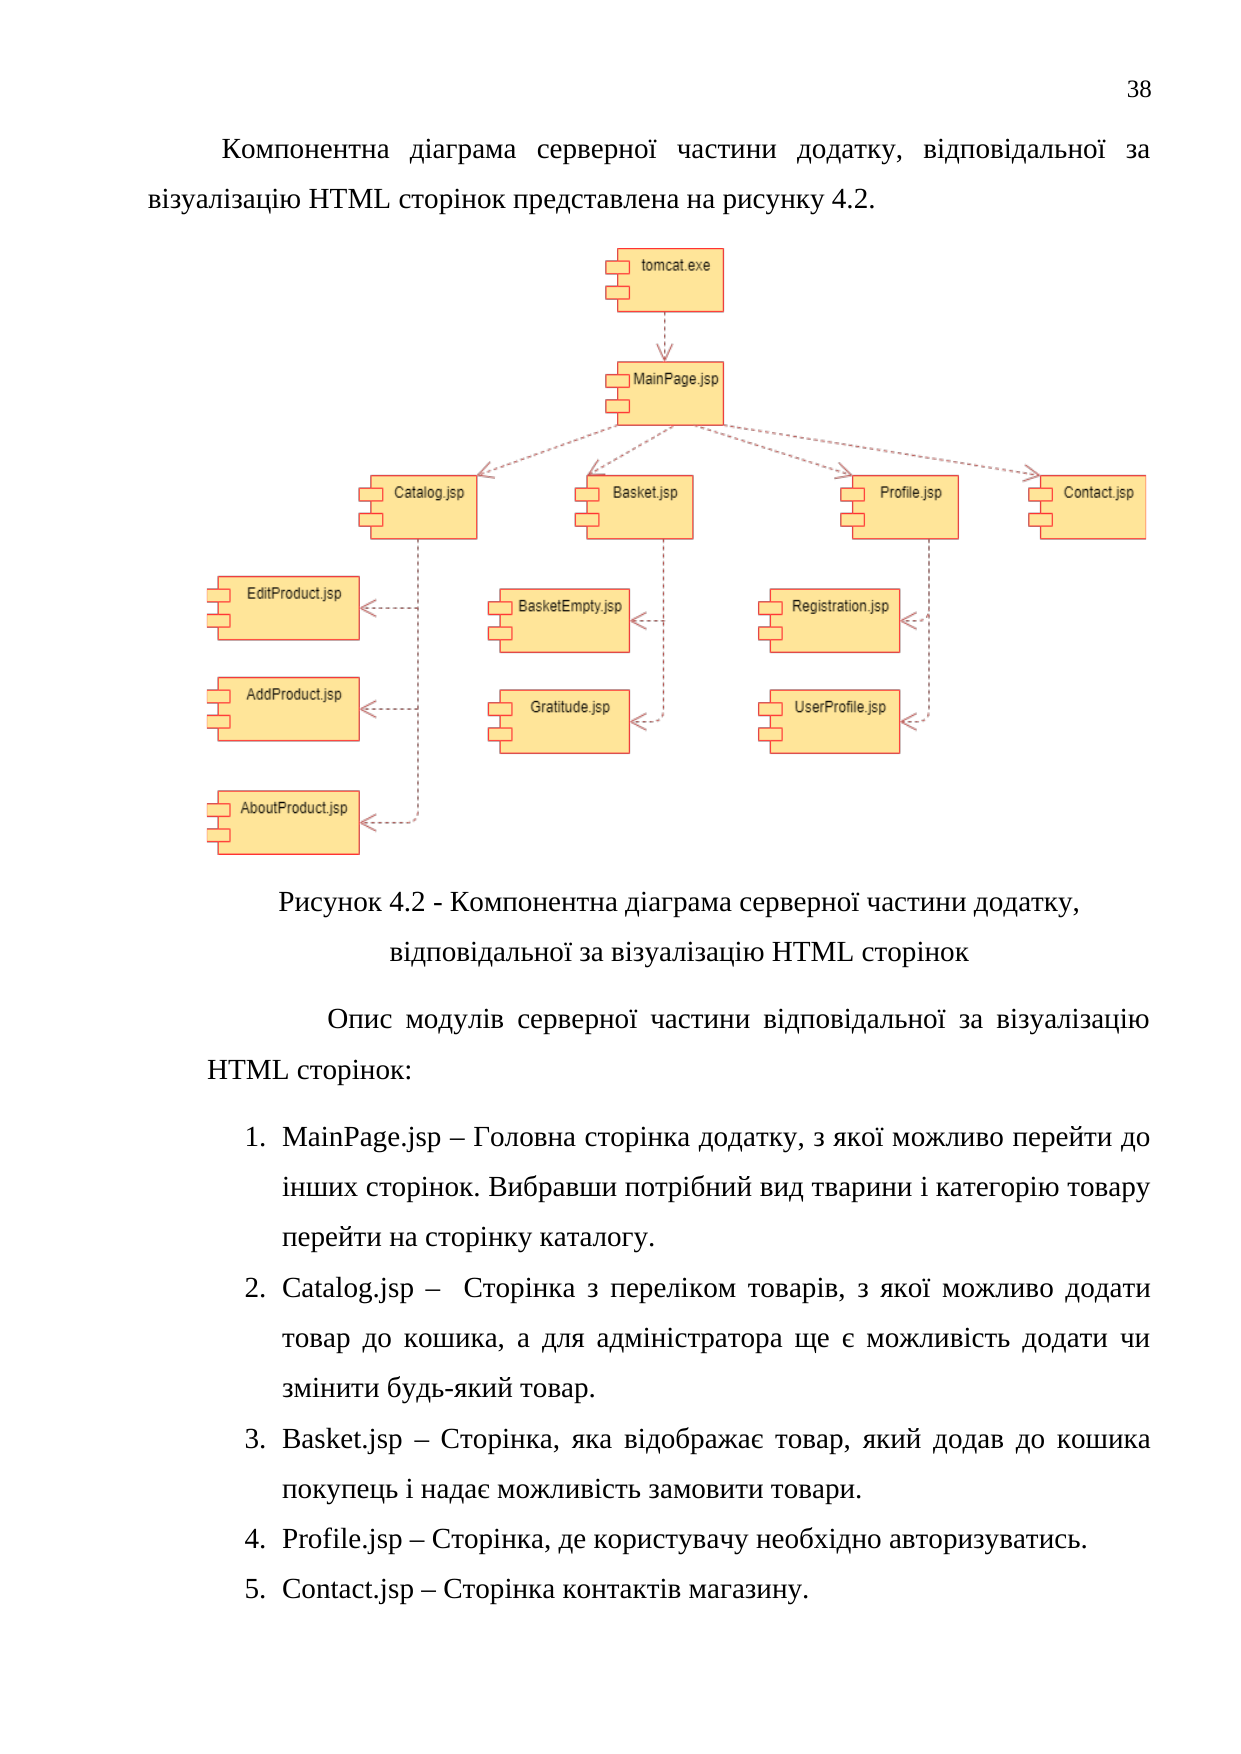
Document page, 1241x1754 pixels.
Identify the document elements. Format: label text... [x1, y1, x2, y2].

text Рисунок 4.2 - Компонентна діаграма серверної частини додатку, відповідальної за візуалізацію HTML сторінок [207, 884, 1152, 968]
list Catalog.jsp – Сторінка з переліком товарів, з якої можливо додати товар до кошика, а для адміністратора ще є можливість додати чи змінити будь-який товар. [244, 1270, 1152, 1404]
text Компонентна діаграма серверної частини додатку, відповідальної за візуалізацію HTML сторінок представлена на рисунку 4.2. [148, 131, 1152, 215]
list MainPage.jsp – Головна сторінка додатку, з якої можливо перейти до інших сторінок. Вибравши потрібний вид тварини і категорію товару перейти на сторінку каталогу. [244, 1119, 1152, 1253]
list Profile.jsp – Сторінка, де користувачу необхідно авторизуватись. [244, 1521, 1152, 1555]
text Опис модулів серверної частини відповідальної за візуалізацію HTML сторінок: [207, 1002, 1152, 1085]
list Basket.jsp – Сторінка, яка відображає товар, який додав до кошика покупець і надає можливість замовити товари. [244, 1421, 1152, 1504]
picture [206, 248, 1147, 855]
list Contact.jsp – Сторінка контактів магазину. [244, 1572, 1152, 1605]
